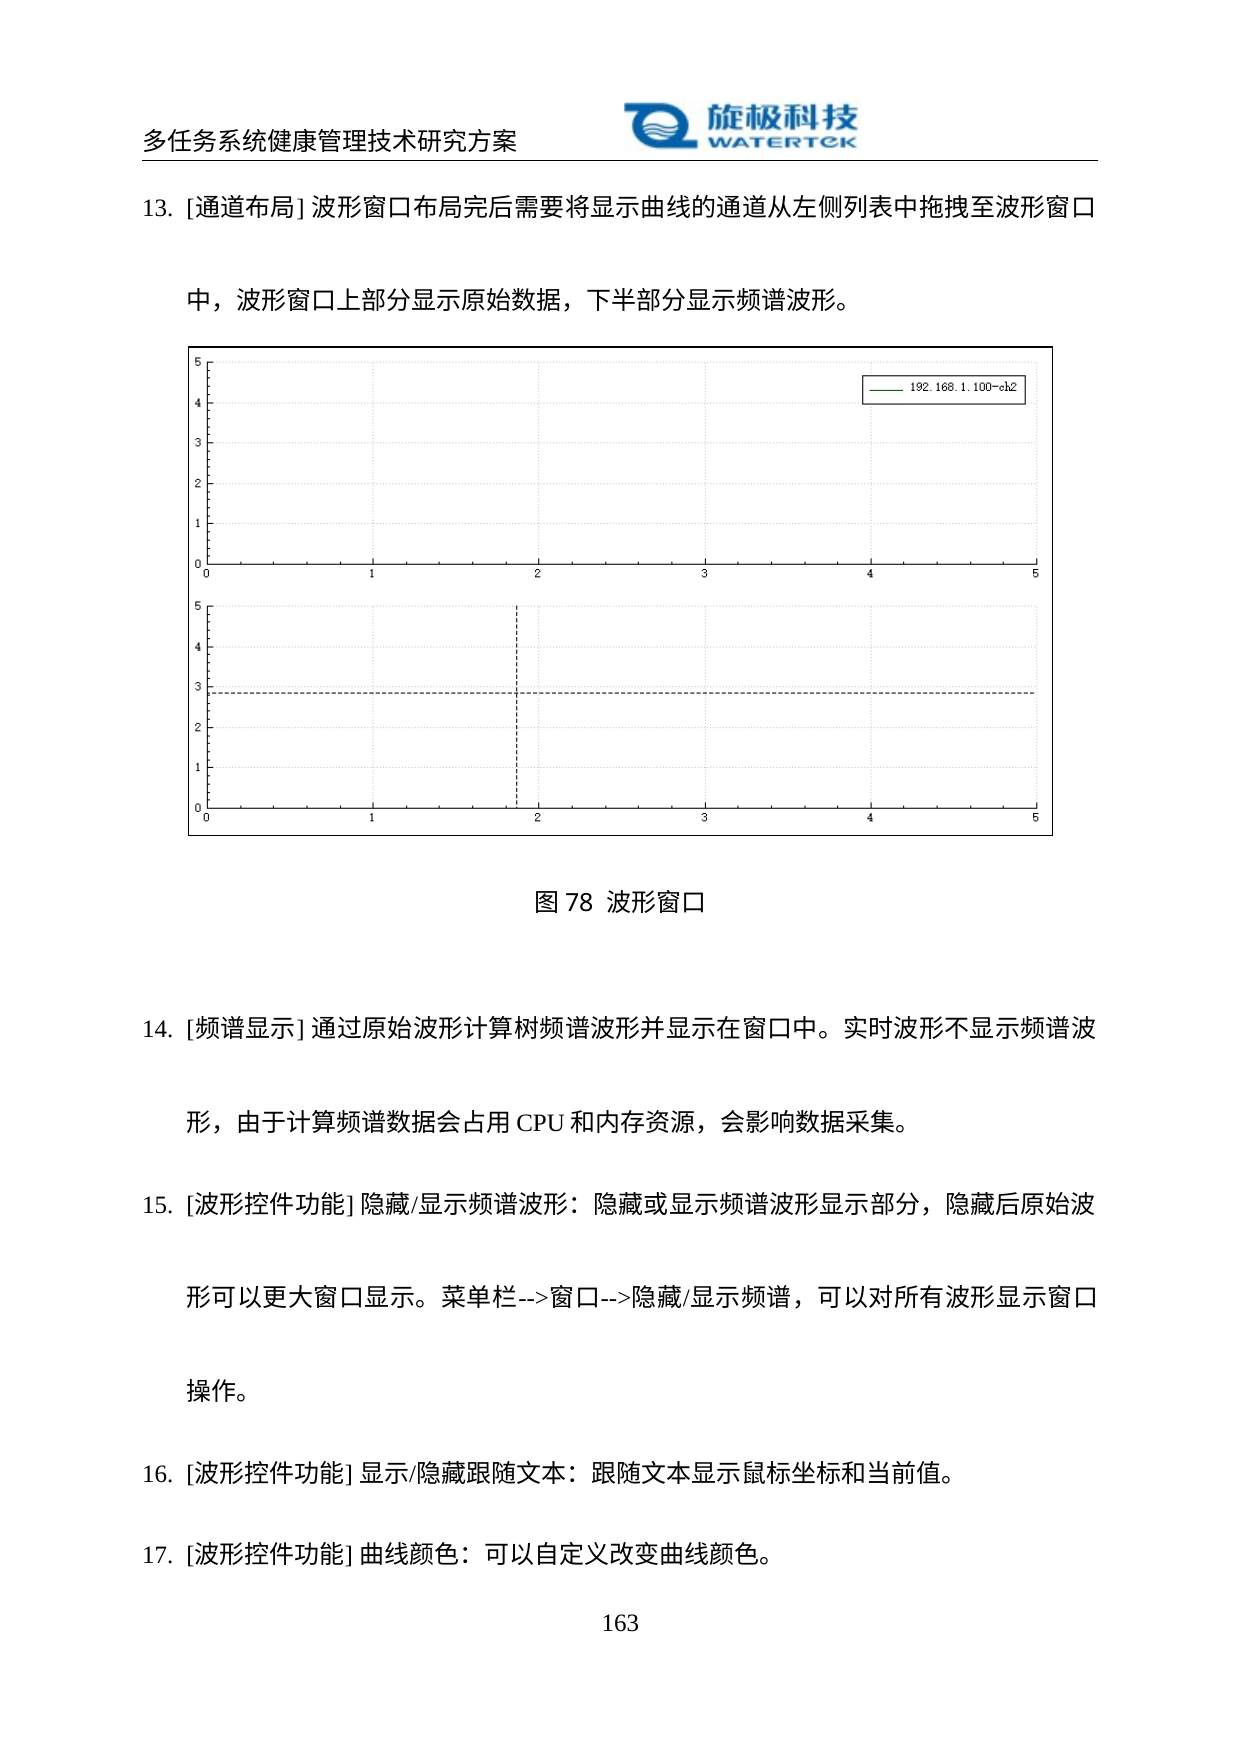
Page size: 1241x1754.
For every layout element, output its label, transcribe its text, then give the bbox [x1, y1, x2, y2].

list [波形控件功能] 显示/隐藏跟随文本：跟随文本显示鼠标坐标和当前值。 [142, 1437, 1098, 1505]
list [波形控件功能] 曲线颜色：可以自定义改变曲线颜色。 [142, 1519, 1098, 1587]
list [通道布局] 波形窗口布局完后需要将显示曲线的通道从左侧列表中拖拽至波形窗口中，波形窗口上部分显示原始数据，下半部分显示频谱波形。 [142, 171, 1098, 333]
list [波形控件功能] 隐藏/显示频谱波形：隐藏或显示频谱波形显示部分，隐藏后原始波形可以更大窗口显示。菜单栏-->窗口-->隐藏/显示频谱，可以对所有波形显示窗口操作。 [142, 1168, 1098, 1424]
list [频谱显示] 通过原始波形计算树频谱波形并显示在窗口中。实时波形不显示频谱波形，由于计算频谱数据会占用CPU和内存资源，会影响数据采集。 [142, 993, 1098, 1155]
picture [189, 348, 1052, 835]
picture [623, 100, 861, 151]
list 波形窗口 [142, 867, 1098, 934]
